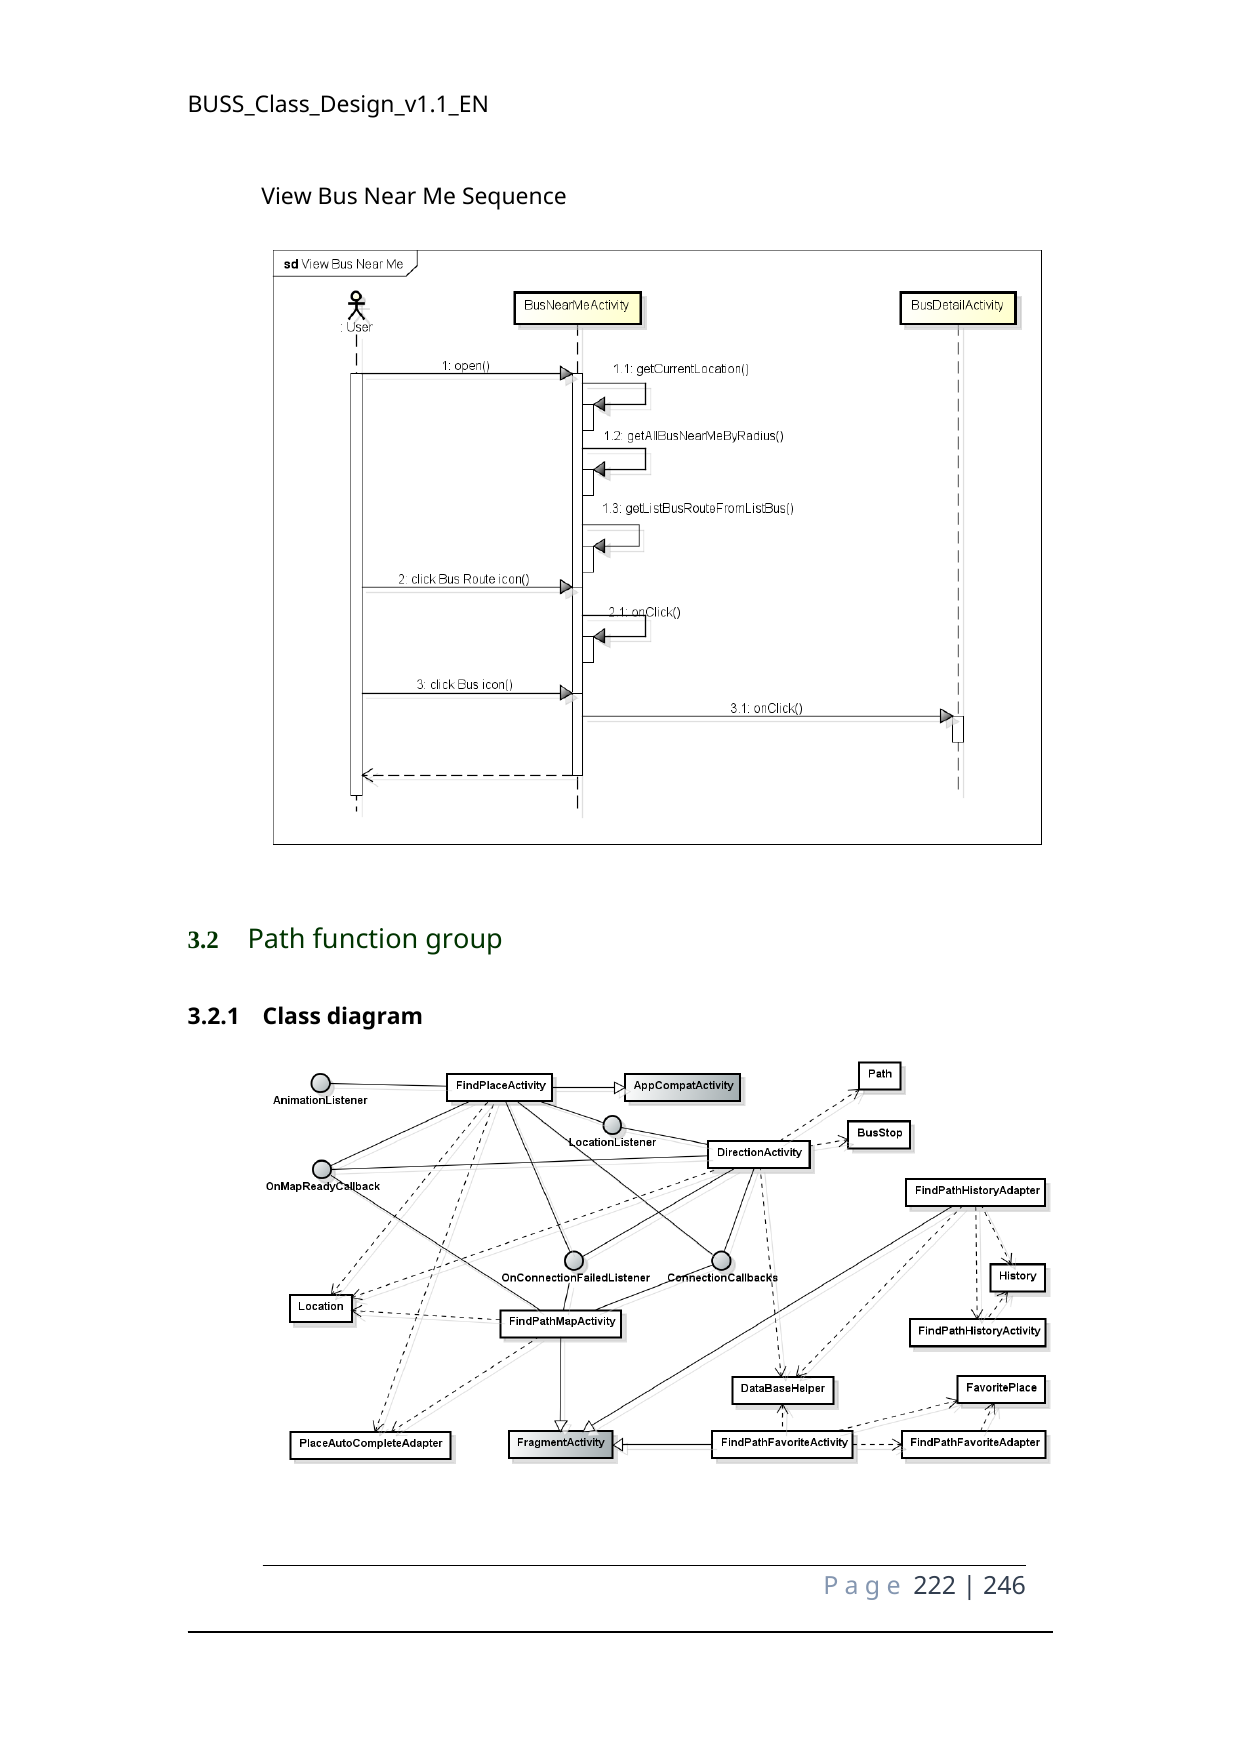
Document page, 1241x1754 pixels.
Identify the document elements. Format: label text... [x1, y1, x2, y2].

subtitle Class diagram [187, 1000, 1053, 1031]
picture [262, 1059, 1053, 1469]
picture [262, 239, 1051, 854]
subtitle Path function group [187, 919, 1053, 956]
subtitle View Bus Near Me Sequence [261, 180, 1053, 211]
